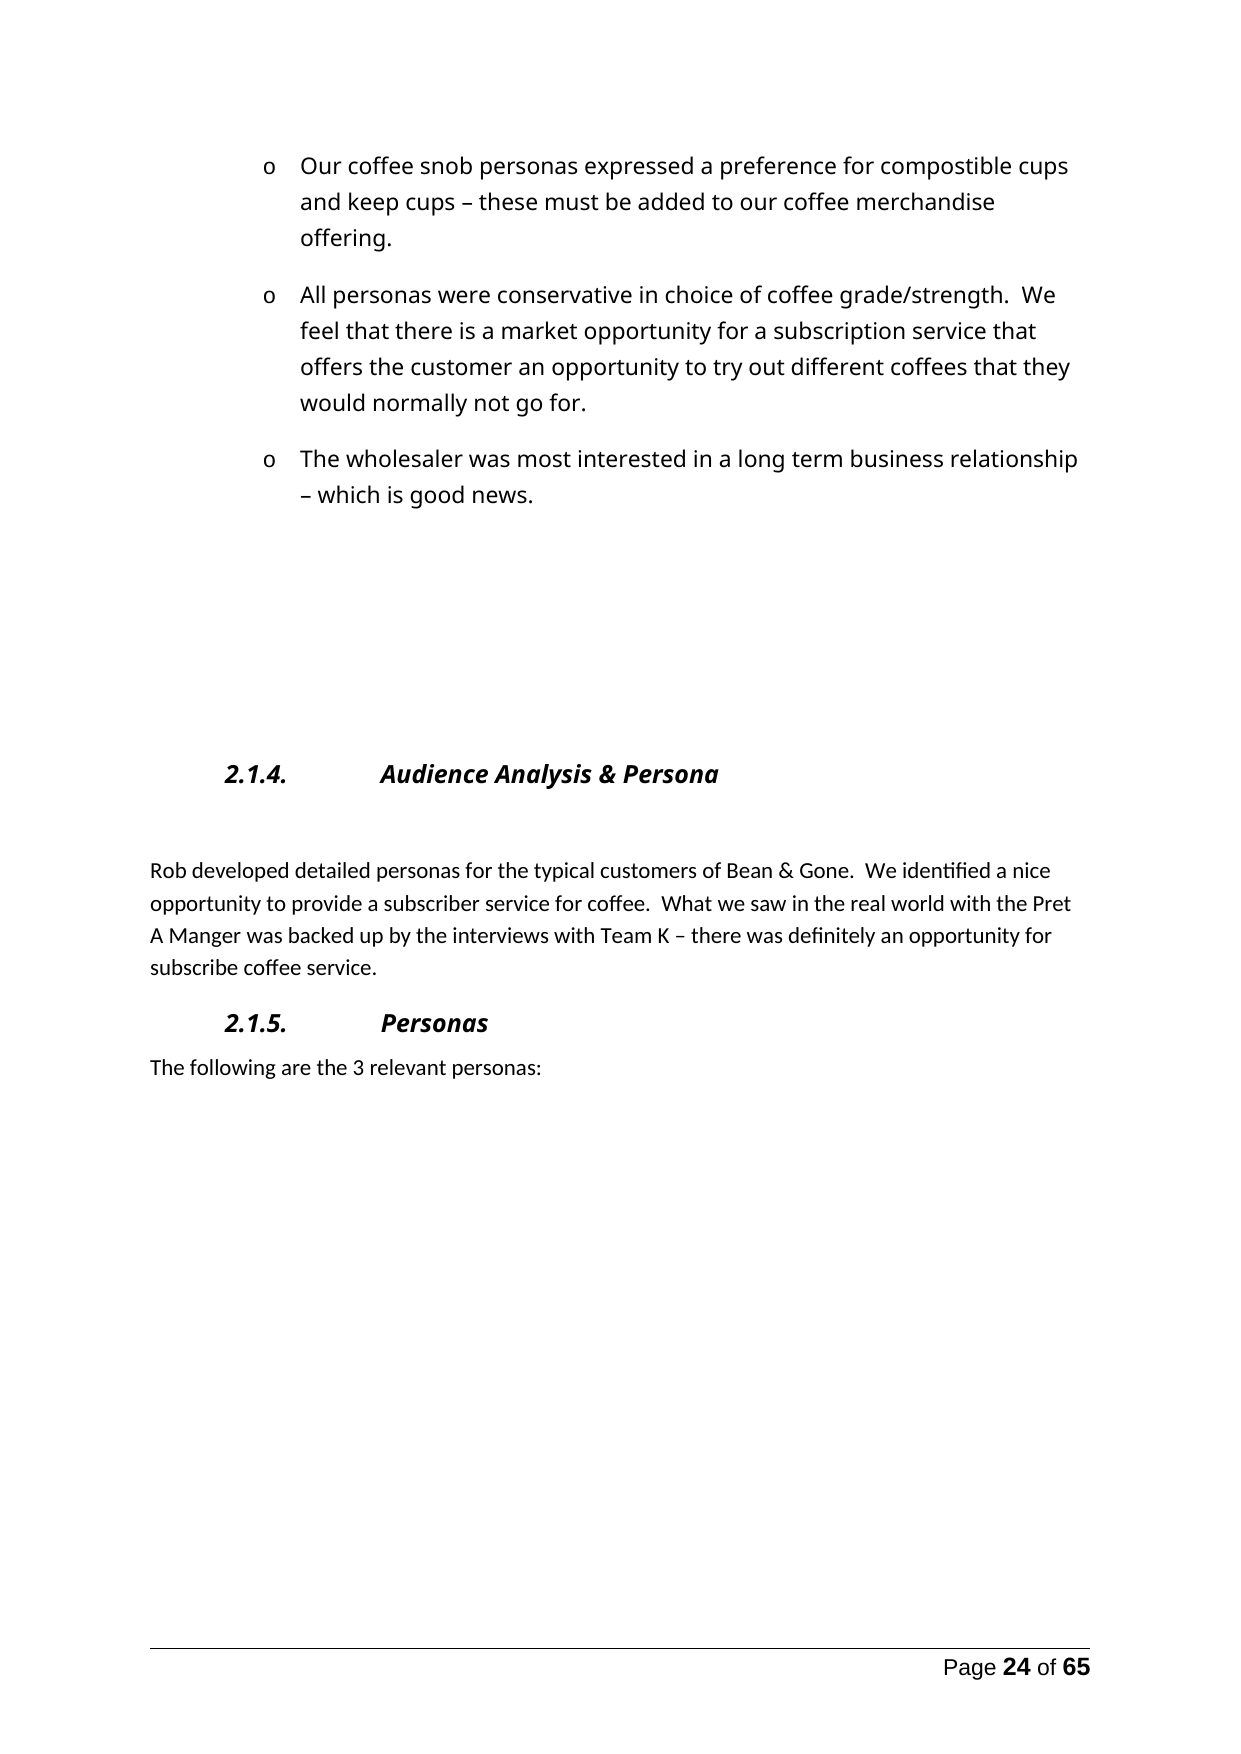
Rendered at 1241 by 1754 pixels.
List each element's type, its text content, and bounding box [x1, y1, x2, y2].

subtitle Audience Analysis & Persona [225, 757, 1090, 791]
list All personas were conservative in choice of coffee grade/strength. We feel that there is a market opportunity for a subscription service that offers the customer an opportunity to try out different coffees that they would normally not go for. [262, 279, 1090, 418]
text The following are the 3 relevant personas: [150, 1053, 1090, 1081]
list Our coffee snob personas expressed a preference for compostible cups and keep cups – these must be added to our coffee merchandise offering. [262, 150, 1090, 253]
subtitle Personas [225, 1006, 1090, 1040]
list The wholesaler was most interested in a long term business relationship – which is good news. [262, 443, 1090, 511]
text Rob developed detailed personas for the typical customers of Bean & Gone. We identified a nice opportunity to provide a subscriber service for coffee. What we saw in the real world with the Pret A Manger was backed up by the interviews with Team K – there was definitely an opportunity for subscribe coffee service. [150, 856, 1090, 981]
